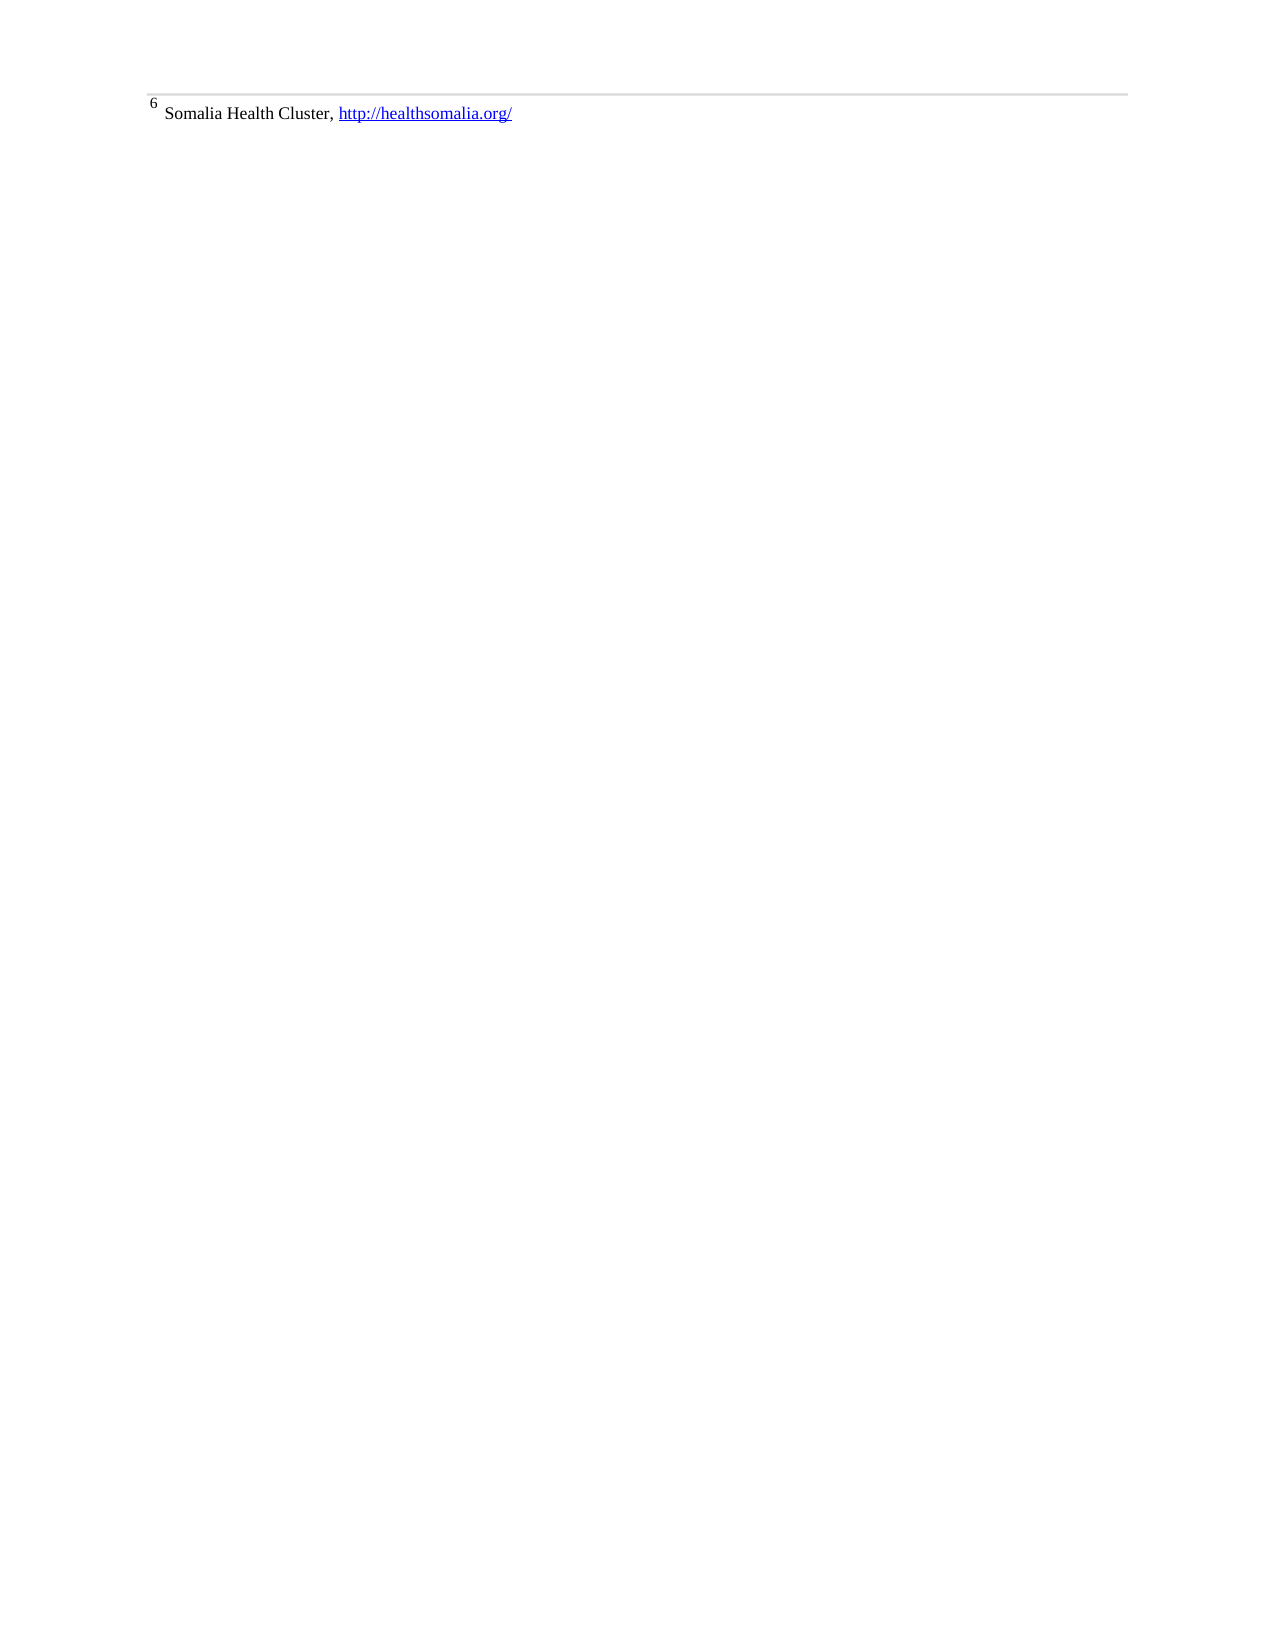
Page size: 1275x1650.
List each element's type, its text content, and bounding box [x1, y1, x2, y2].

list Somalia Health Cluster, http://healthsomalia.org/ [149, 94, 1148, 125]
